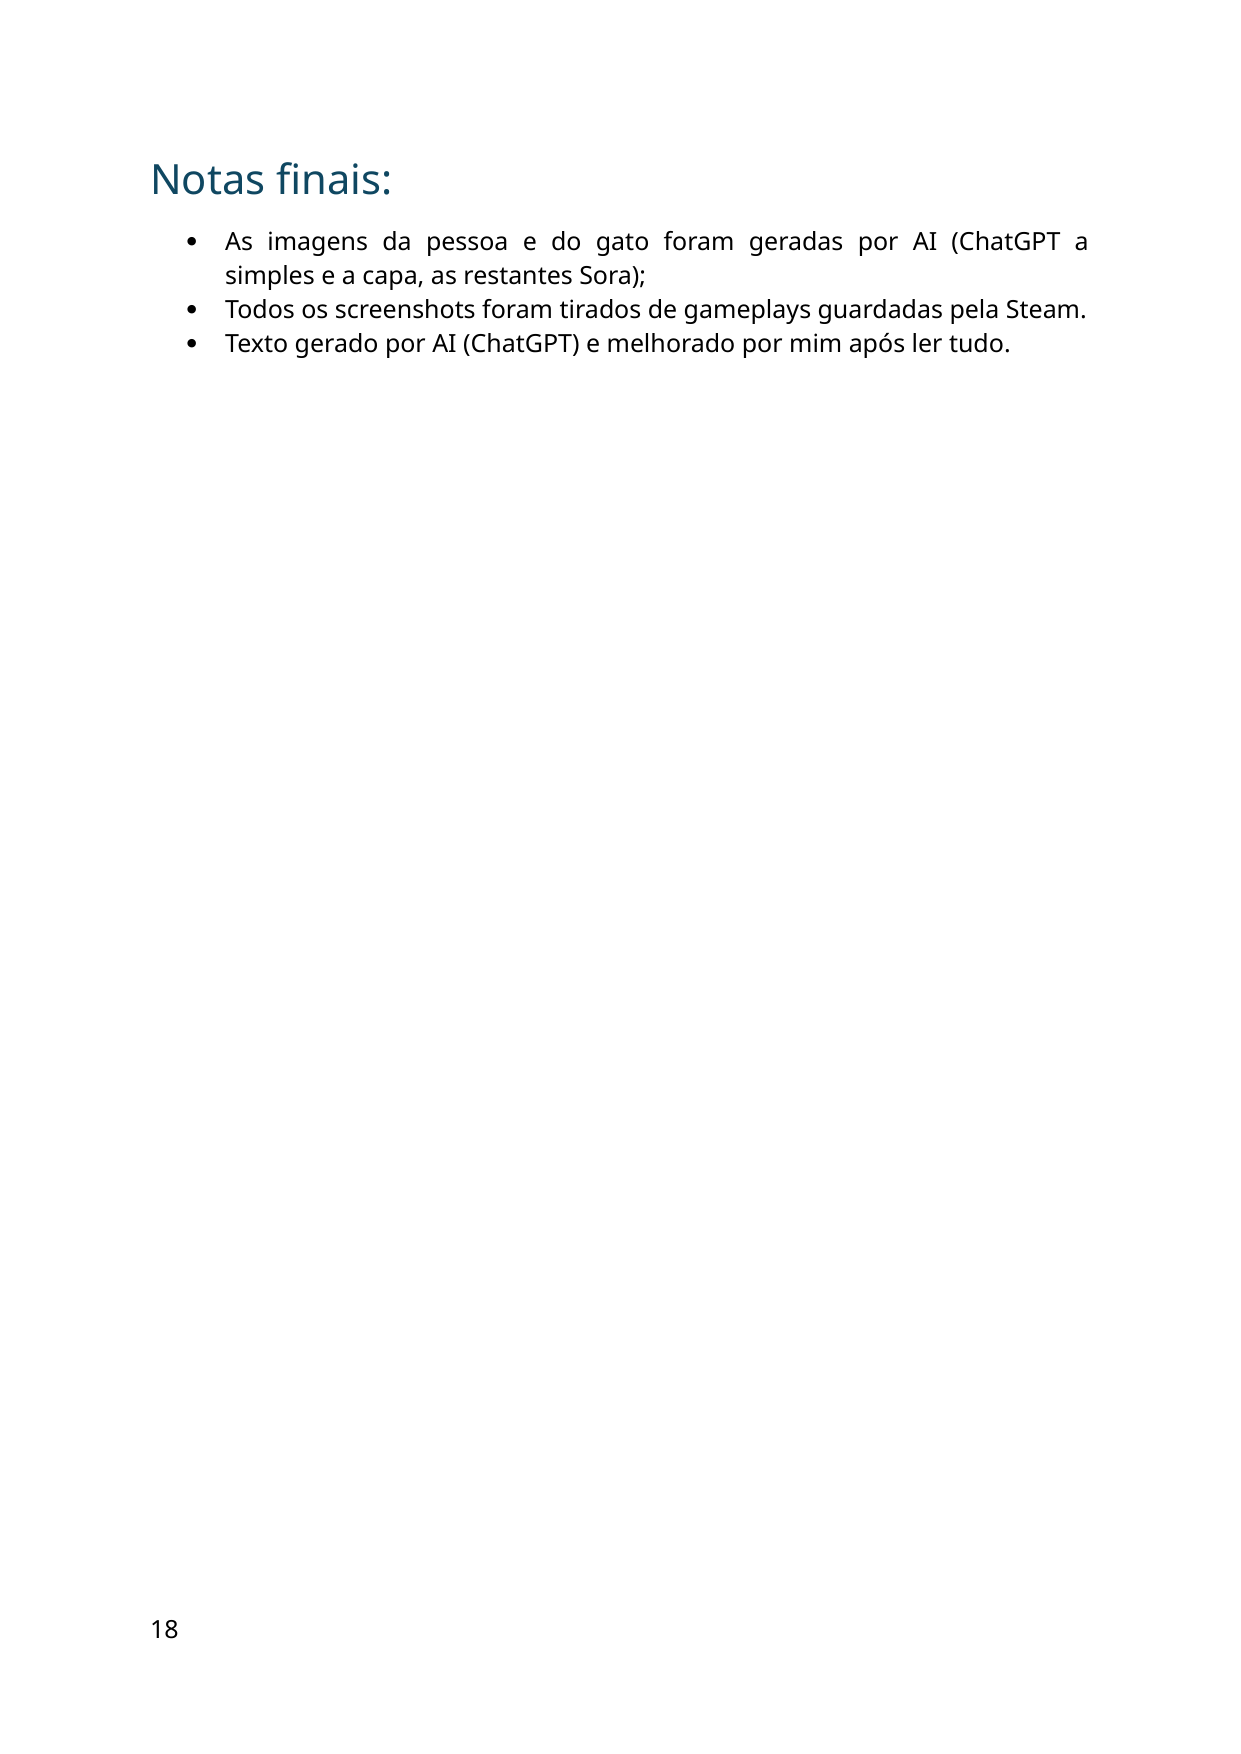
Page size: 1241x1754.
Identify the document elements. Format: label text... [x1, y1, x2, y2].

list Todos os screenshots foram tirados de gameplays guardadas pela Steam. [187, 292, 1090, 326]
list As imagens da pessoa e do gato foram geradas por AI (ChatGPT a simples e a capa, as restantes Sora); [187, 223, 1090, 292]
list Texto gerado por AI (ChatGPT) e melhorado por mim após ler tudo. [187, 326, 1090, 360]
subtitle Notas finais: [150, 150, 1090, 207]
